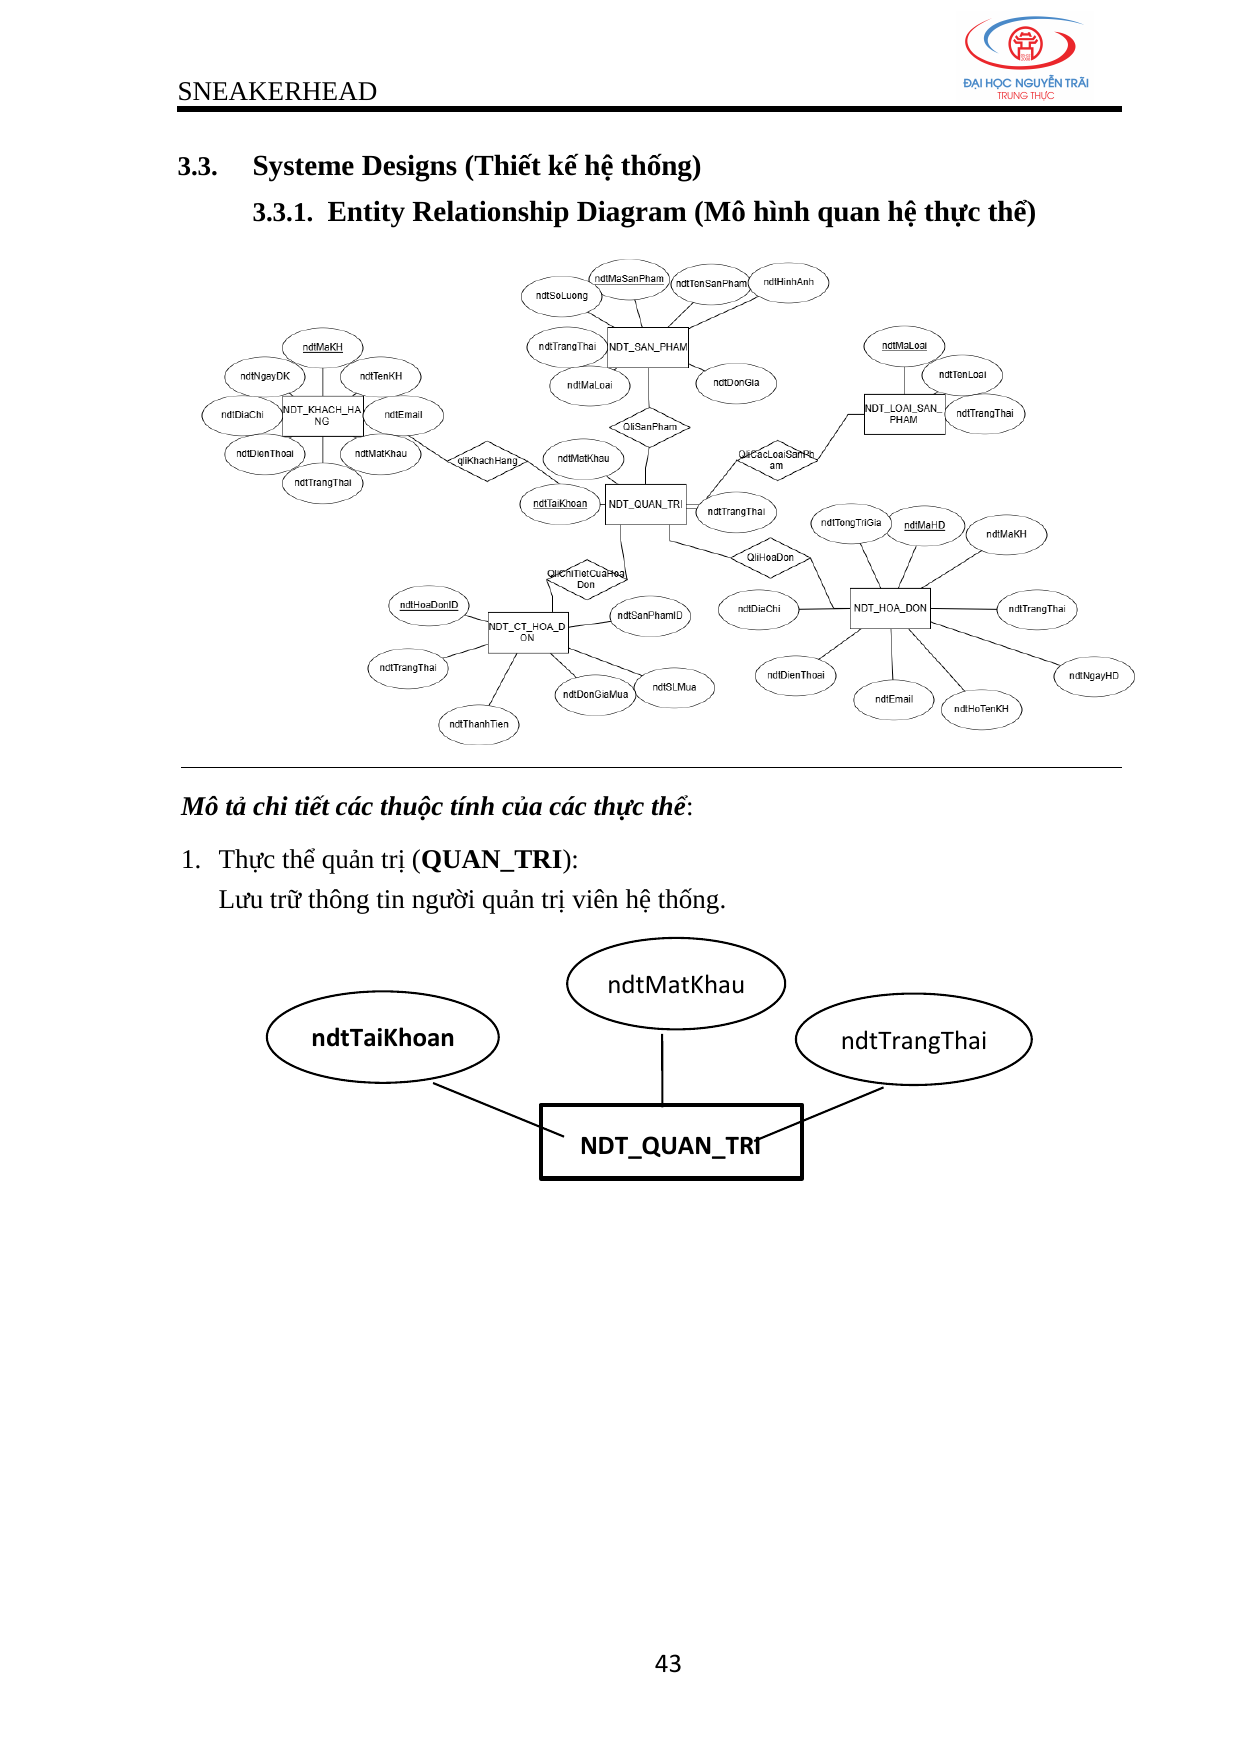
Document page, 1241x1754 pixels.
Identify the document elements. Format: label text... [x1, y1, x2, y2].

text Mô tả chi tiết các thuộc tính của các thực thể: [181, 790, 1122, 821]
subtitle Systeme Designs (Thiết kế hệ thống) [177, 148, 1122, 181]
picture [956, 11, 1095, 104]
subtitle Entity Relationship Diagram (Mô hình quan hệ thực thể) [252, 194, 1122, 227]
list Thực thể quản trị (QUAN_TRI): Lưu trữ thông tin người quản trị viên hệ thống. [181, 843, 1122, 915]
picture [180, 239, 1155, 765]
